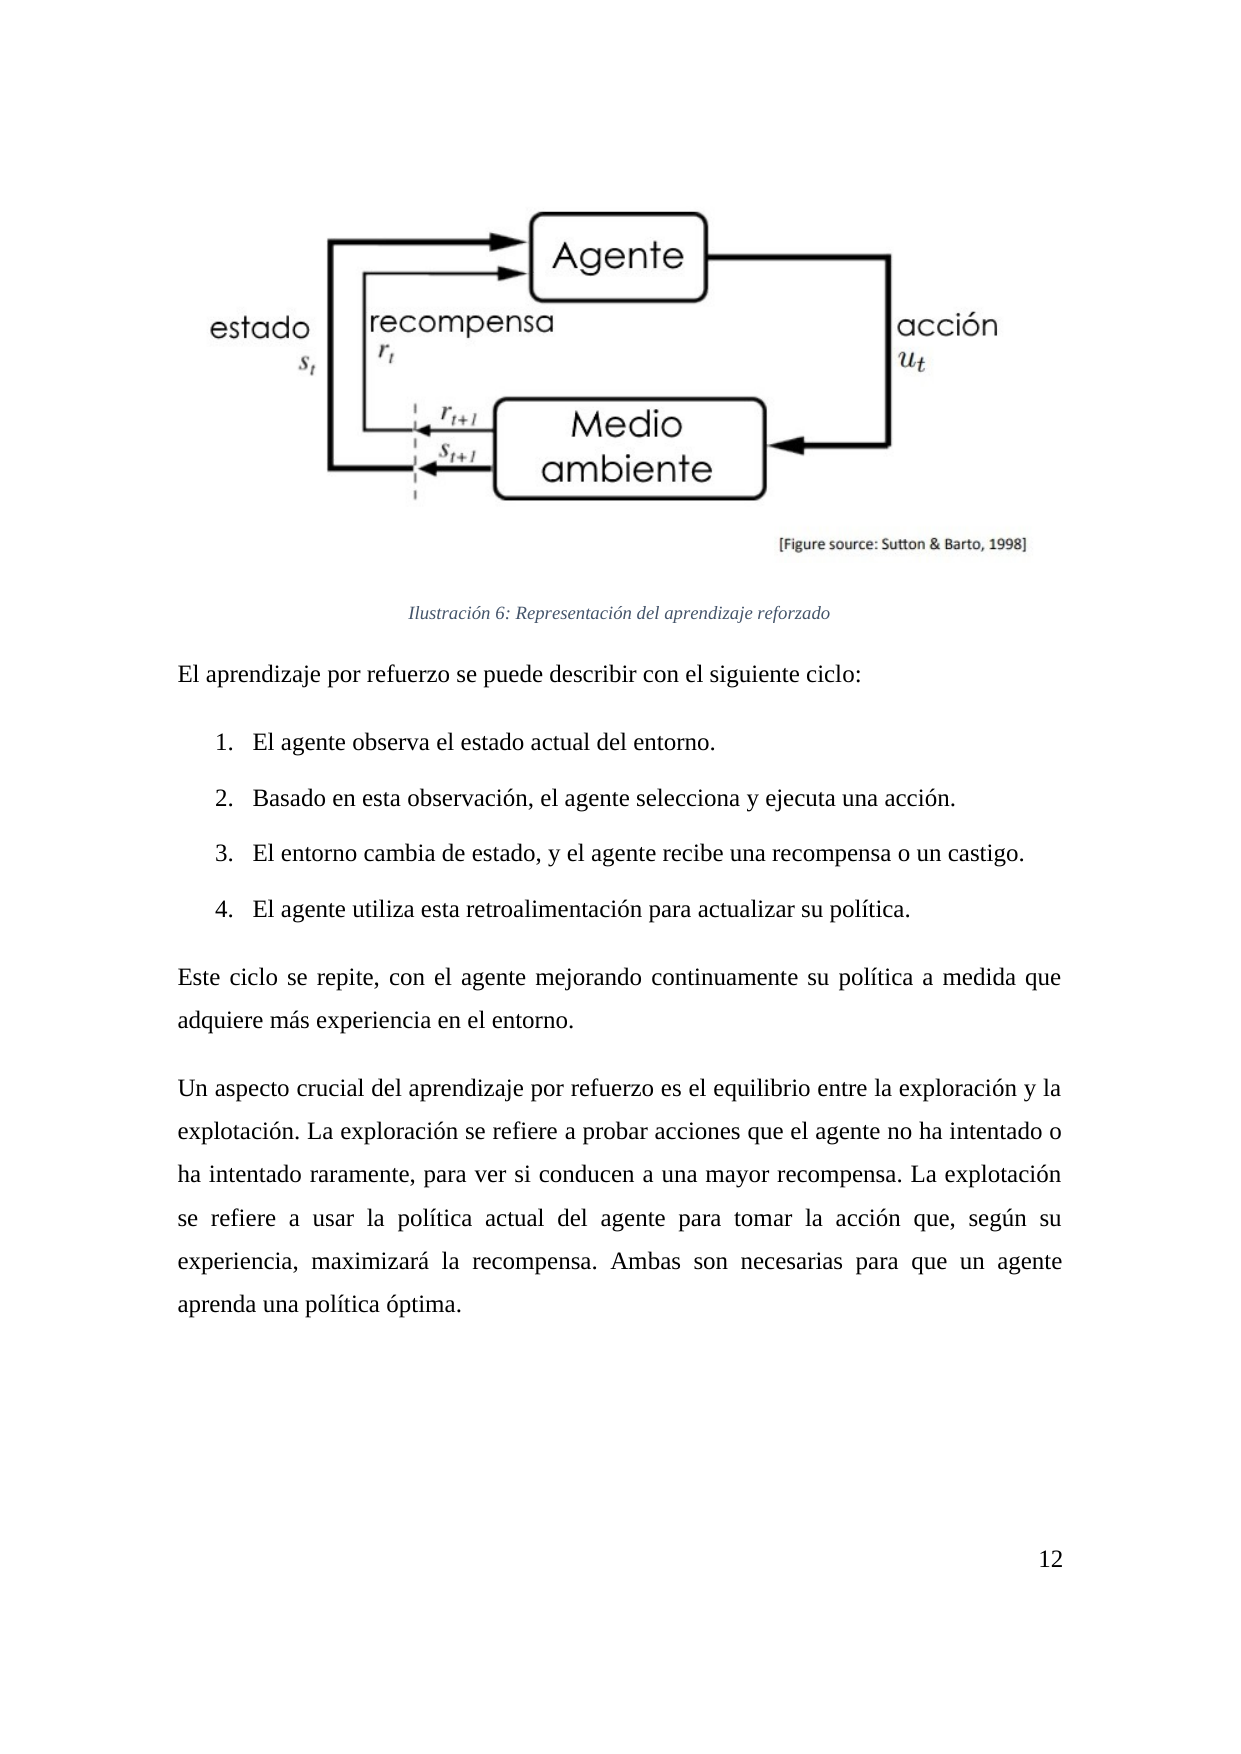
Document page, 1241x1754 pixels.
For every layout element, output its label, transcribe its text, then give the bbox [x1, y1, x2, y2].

picture [177, 147, 1063, 563]
text El aprendizaje por refuerzo se puede describir con el siguiente ciclo: [177, 659, 1063, 688]
list El agente observa el estado actual del entorno. [215, 727, 1063, 756]
list El agente utiliza esta retroalimentación para actualizar su política. [215, 894, 1063, 923]
text Este ciclo se repite, con el agente mejorando continuamente su política a medida que adquiere más experiencia en el entorno. [177, 962, 1063, 1034]
text Ilustración 6: Representación del aprendizaje reforzado [177, 602, 1063, 623]
text Un aspecto crucial del aprendizaje por refuerzo es el equilibrio entre la exploración y la explotación. La exploración se refiere a probar acciones que el agente no ha intentado o ha intentado raramente, para ver si conducen a una mayor recompensa. La explotación se refiere a usar la política actual del agente para tomar la acción que, según su experiencia, maximizará la recompensa. Ambas son necesarias para que un agente aprenda una política óptima. [177, 1073, 1063, 1318]
list Basado en esta observación, el agente selecciona y ejecuta una acción. [215, 783, 1063, 811]
list El entorno cambia de estado, y el agente recibe una recompensa o un castigo. [215, 838, 1063, 867]
